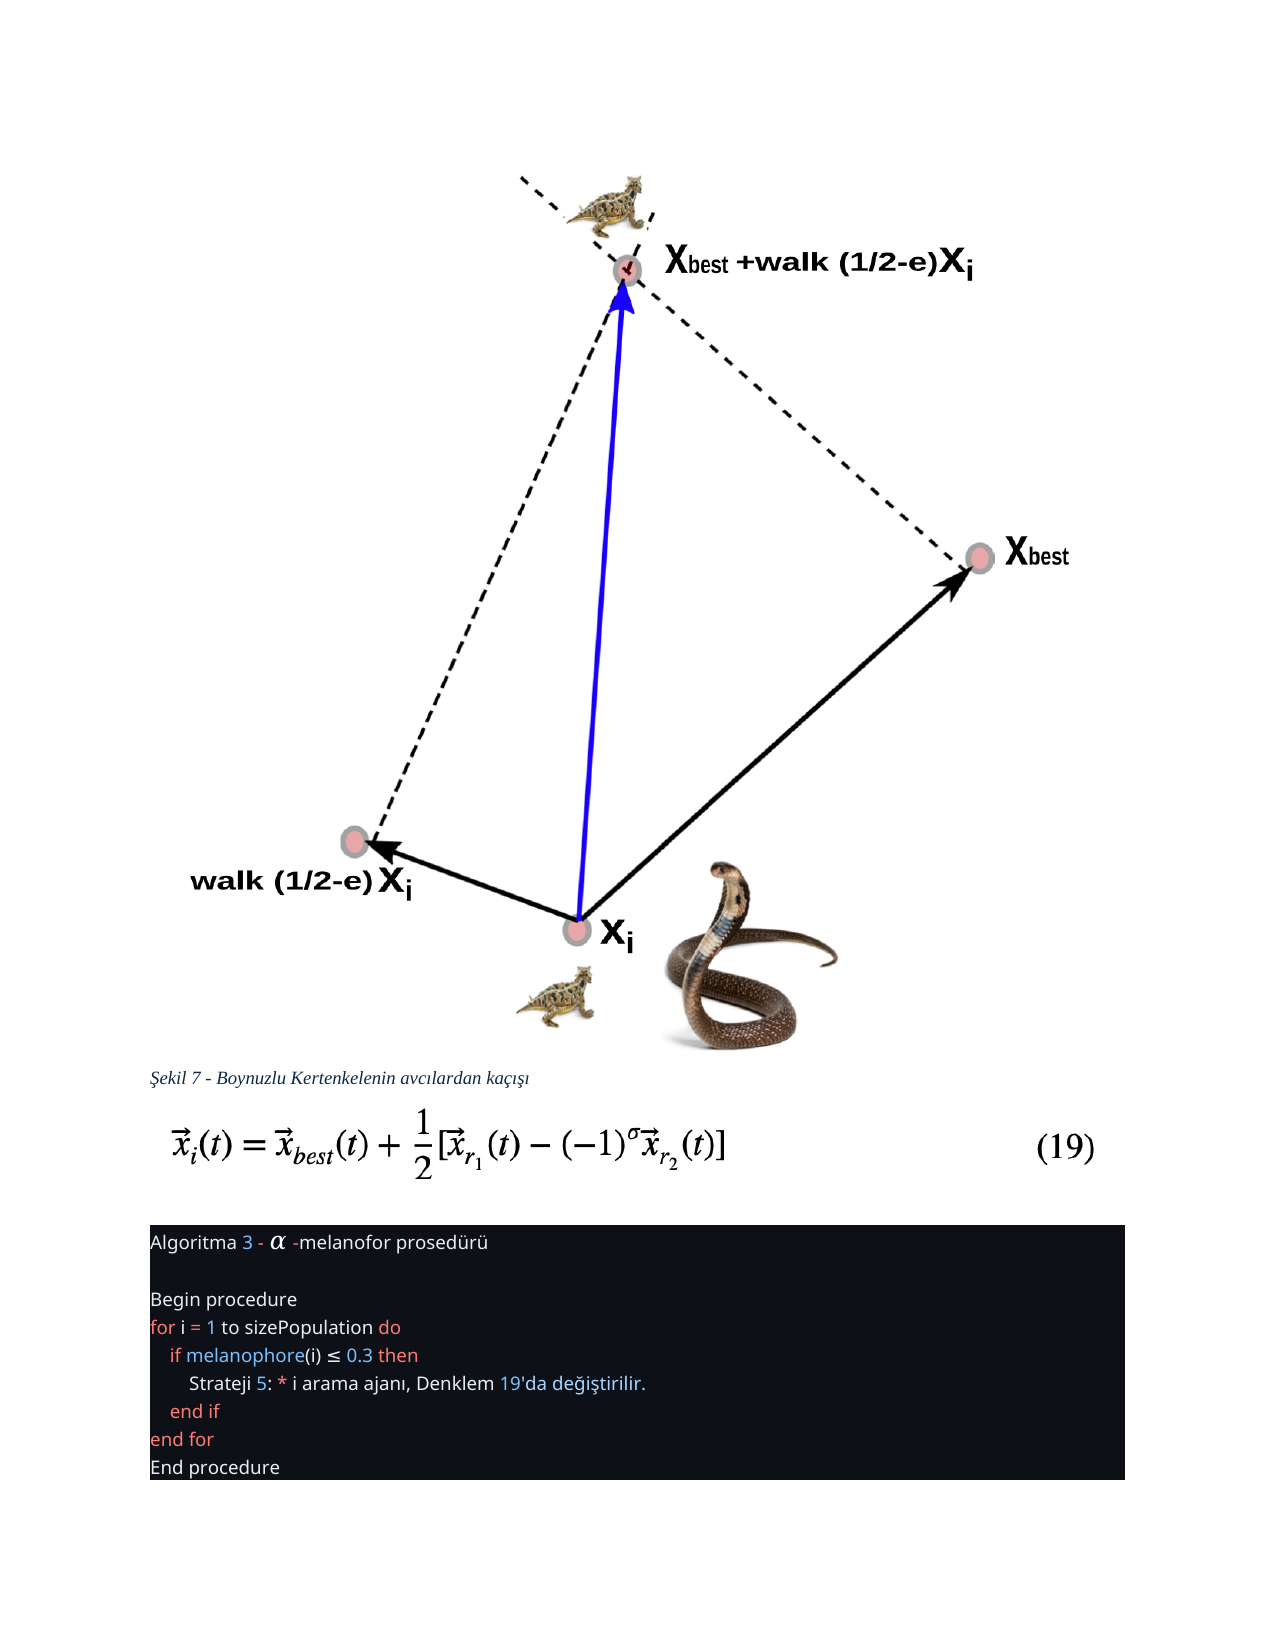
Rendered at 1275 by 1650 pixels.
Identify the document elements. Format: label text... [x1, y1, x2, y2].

text Şekil 7 - Boynuzlu Kertenkelenin avcılardan kaçışı [150, 1067, 1125, 1088]
text End procedure [150, 1452, 1125, 1480]
text end if [150, 1396, 1125, 1424]
picture [150, 1108, 1125, 1197]
text Algoritma 3 - 𝛼 -melanofor prosedürü [150, 1225, 1125, 1255]
text Begin procedure [150, 1283, 1125, 1311]
text for i = 1 to sizePopulation do [150, 1311, 1125, 1339]
text if melanophore(i) ≤ 0.3 then [150, 1339, 1125, 1368]
text end for [150, 1424, 1125, 1452]
text Strateji 5: * i arama ajanı, Denklem 19'da değiştirilir. [150, 1368, 1125, 1396]
picture [150, 150, 1125, 1067]
